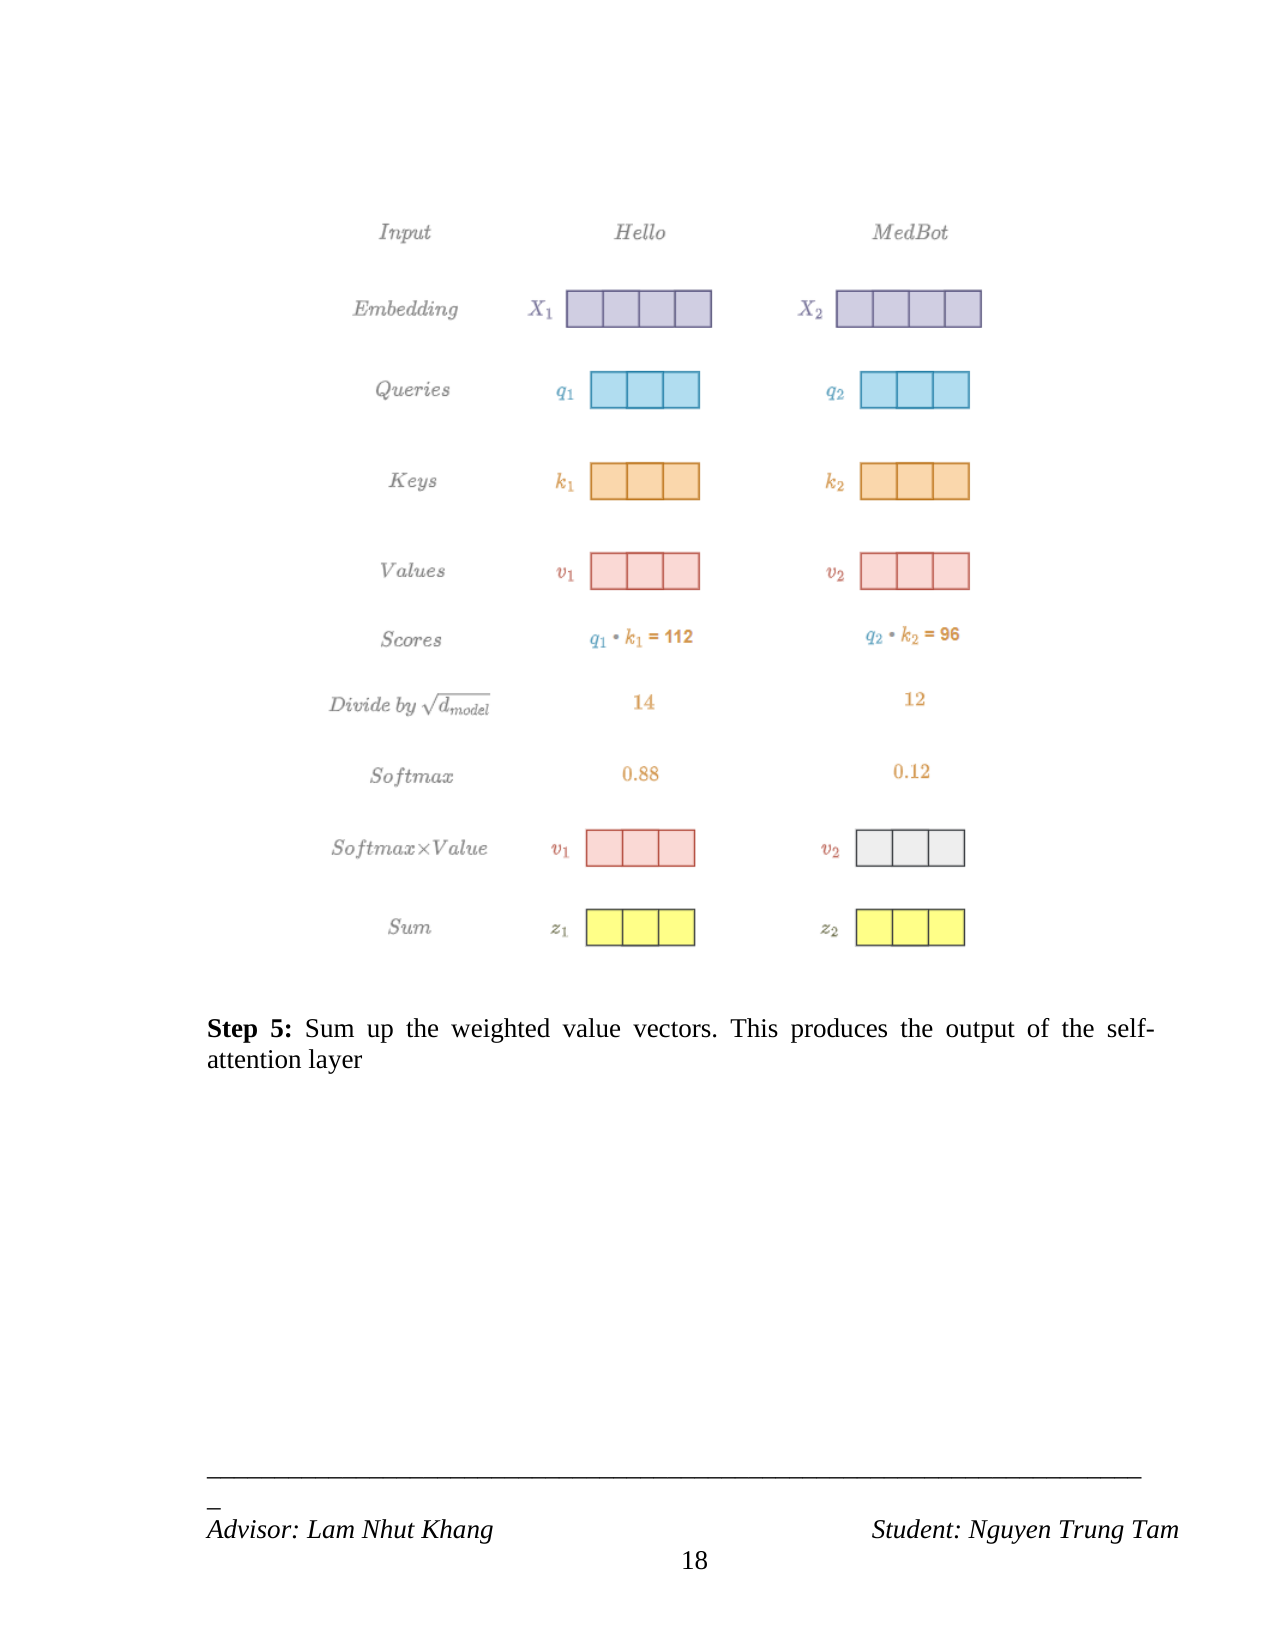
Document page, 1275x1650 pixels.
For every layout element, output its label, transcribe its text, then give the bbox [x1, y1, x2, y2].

text Step 5: Sum up the weighted value vectors. This produces the output of the self-attention layer [207, 1012, 1157, 1074]
picture [206, 177, 1132, 995]
